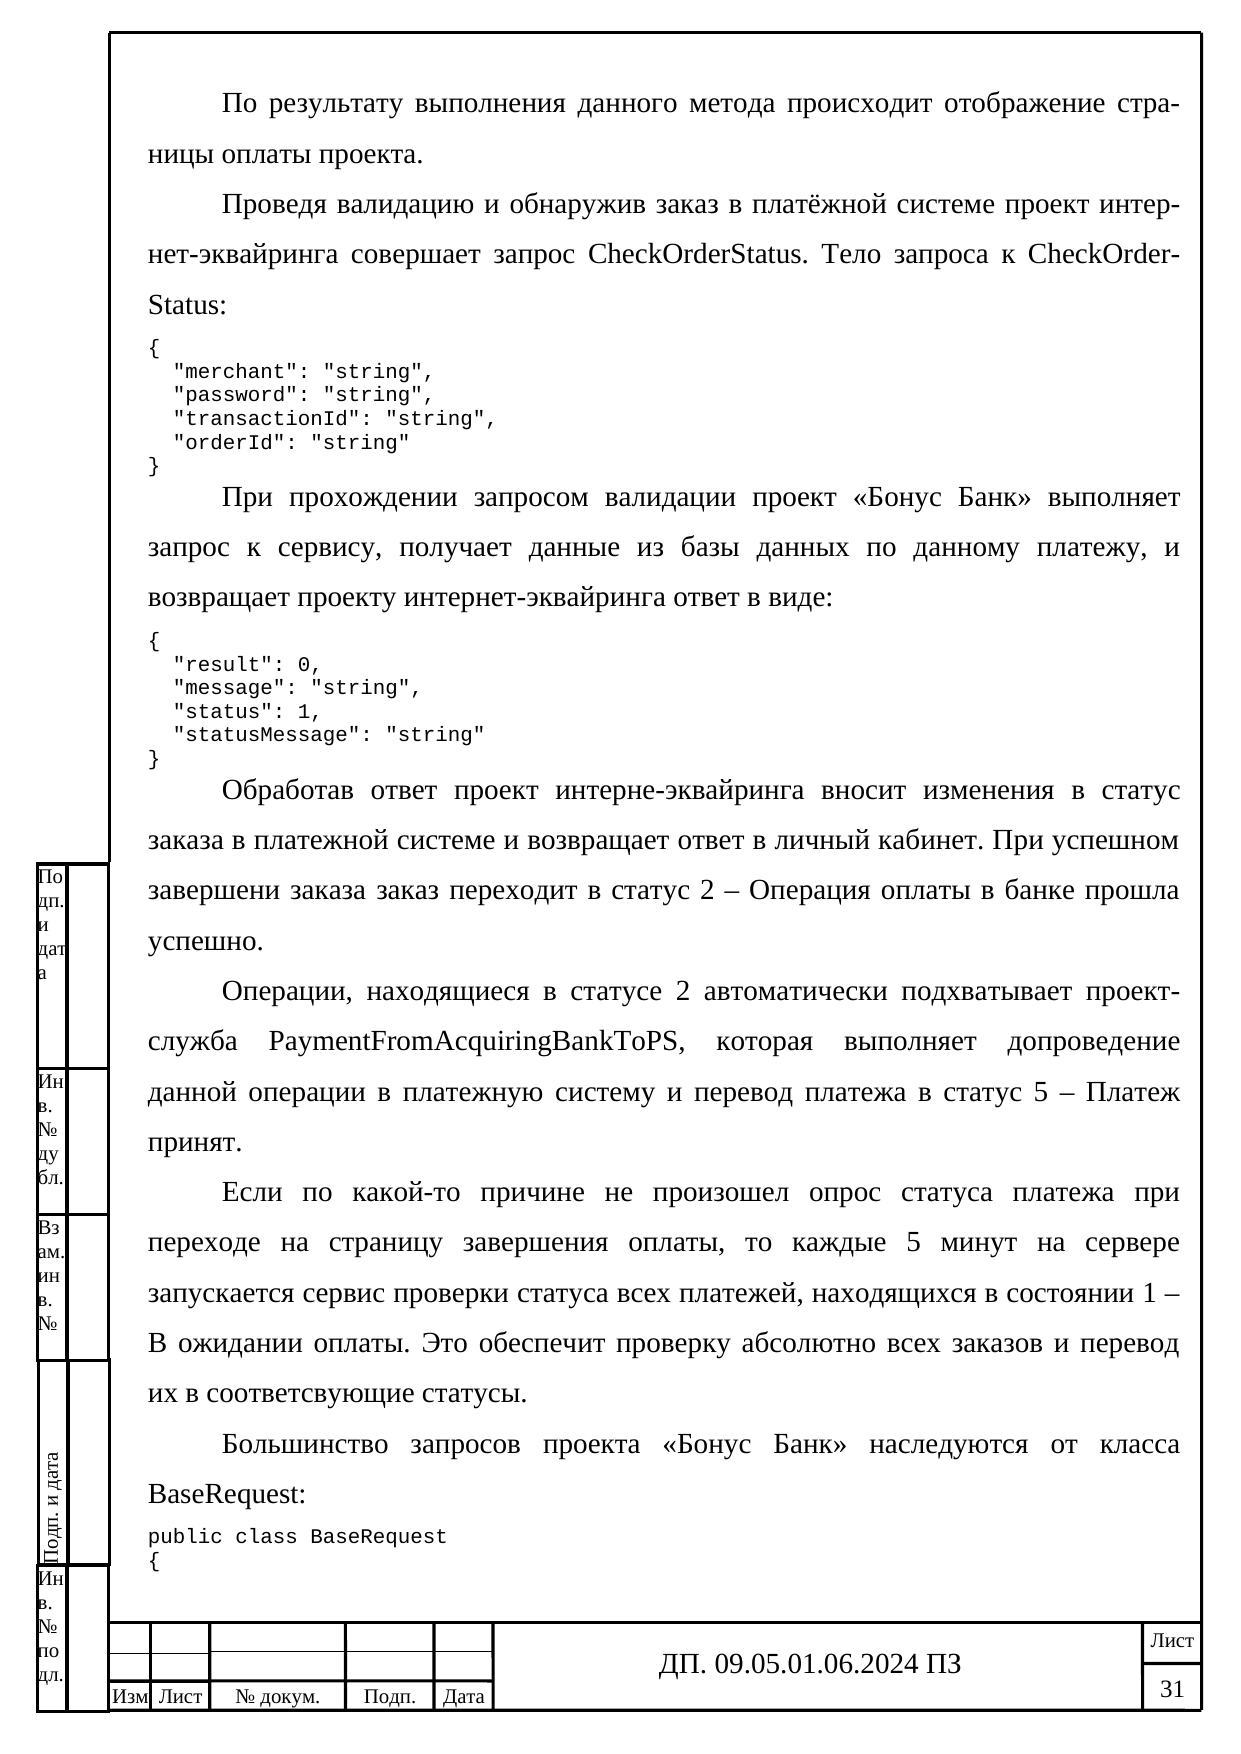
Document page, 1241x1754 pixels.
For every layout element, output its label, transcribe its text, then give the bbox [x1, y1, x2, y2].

text "transactionId": "string", [148, 408, 1181, 432]
text "orderId": "string" [148, 432, 1181, 455]
text { [148, 337, 1181, 361]
text Если по какой-то причине не произошел опрос статуса платежа при переходе на страницу завершения оплаты, то каждые 5 минут на сервере запускается сервис проверки статуса всех платежей, находящихся в состоянии 1 – В ожидании оплаты. Это обеспечит проверку абсолютно всех заказов и перевод их в соответсвующие статусы. [148, 1174, 1181, 1409]
text Обработав ответ проект интерне-эквайринга вносит изменения в статус заказа в платежной системе и возвращает ответ в личный кабинет. При успешном завершени заказа заказ переходит в статус 2 – Операция оплаты в банке прошла успешно. [148, 772, 1181, 956]
text "statusMessage": "string" [148, 724, 1181, 748]
text } [148, 455, 1181, 479]
text "status": 1, [148, 701, 1181, 724]
text { [148, 630, 1181, 653]
text "message": "string", [148, 677, 1181, 701]
text По результату выполнения данного метода происходит отображение стра-ницы оплаты проекта. [148, 86, 1181, 169]
text public class BaseRequest [148, 1526, 1181, 1550]
text Большинство запросов проекта «Бонус Банк» наследуются от класса BaseRequest: [148, 1426, 1181, 1510]
text } [148, 748, 1181, 772]
text { [148, 1550, 1181, 1574]
text Операции, находящиеся в статусе 2 автоматически подхватывает проект-служба PaymentFromAcquiringBankToPS, которая выполняет допроведение данной операции в платежную систему и перевод платежа в статус 5 – Платеж принят. [148, 973, 1181, 1157]
text При прохождении запросом валидации проект «Бонус Банк» выполняет запрос к сервису, получает данные из базы данных по данному платежу, и возвращает проекту интернет-эквайринга ответ в виде: [148, 479, 1181, 613]
text "password": "string", [148, 384, 1181, 408]
text Проведя валидацию и обнаружив заказ в платёжной системе проект интер-нет-эквайринга совершает запрос CheckOrderStatus. Тело запроса к CheckOrder-Status: [148, 186, 1181, 320]
text "merchant": "string", [148, 361, 1181, 384]
text "result": 0, [148, 653, 1181, 677]
